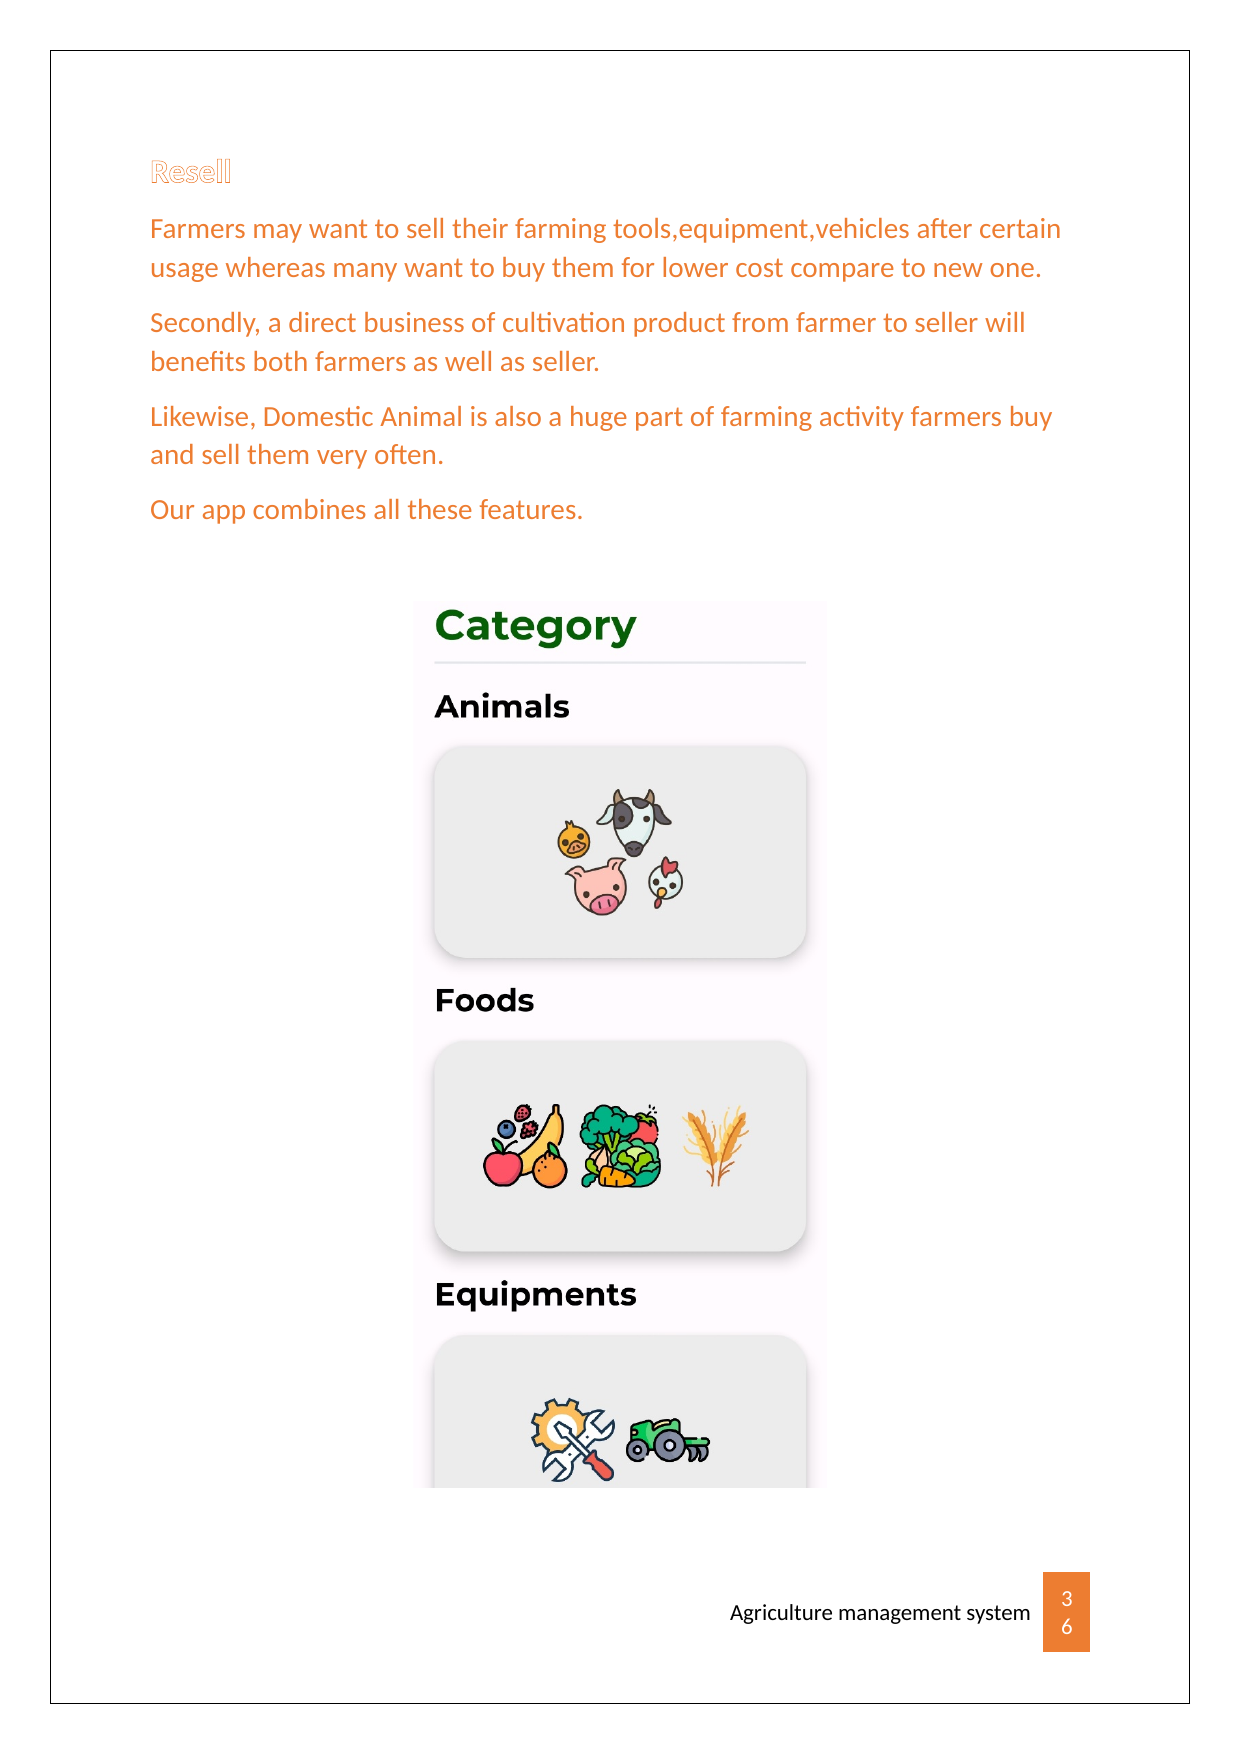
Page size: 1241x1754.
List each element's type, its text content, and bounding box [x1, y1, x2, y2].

picture [413, 601, 827, 1488]
text Secondly, a direct business of cultivation product from farmer to seller will benefits both farmers as well as seller. [150, 304, 1090, 378]
text Our app combines all these features. [150, 491, 1090, 527]
text Farmers may want to sell their farming tools,equipment,vehicles after certain usage whereas many want to buy them for lower cost compare to new one. [150, 211, 1090, 285]
text Resell [150, 150, 1090, 191]
text Likewise, Domestic Animal is also a huge part of farming activity farmers buy and sell them very often. [150, 398, 1090, 472]
